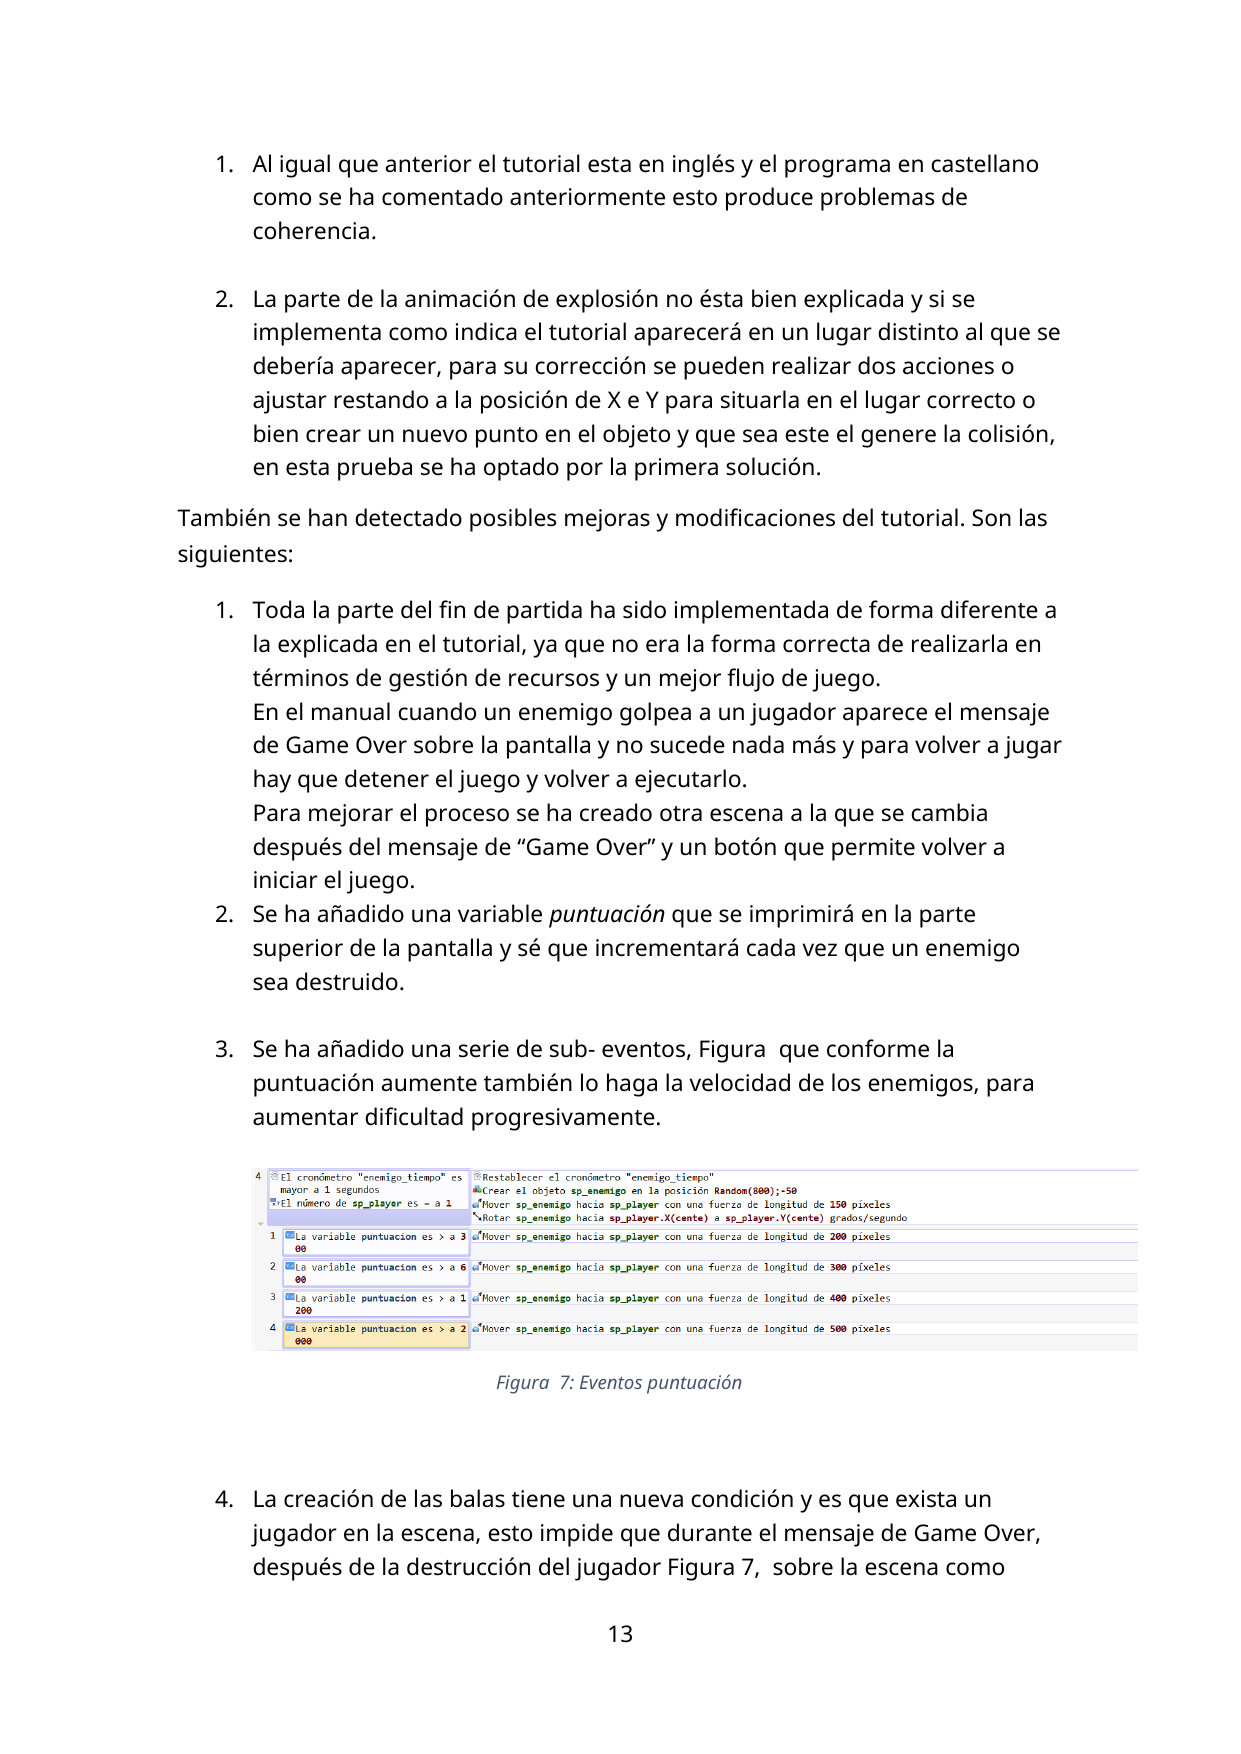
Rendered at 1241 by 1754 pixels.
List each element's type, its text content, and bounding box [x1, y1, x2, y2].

picture [252, 1168, 1138, 1351]
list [215, 1483, 1063, 1582]
list Se ha añadido una variable puntuación que se imprimirá en la parte superior de la pantalla y sé que incrementará cada vez que un enemigo sea destruido. [215, 898, 1063, 1031]
text También se han detectado posibles mejoras y modificaciones del tutorial. Son las siguientes: [177, 502, 1063, 569]
list La parte de la animación de explosión no ésta bien explicada y si se implementa como indica el tutorial aparecerá en un lugar distinto al que se debería aparecer, para su corrección se pueden realizar dos acciones o ajustar restando a la posición de X e Y para situarla en el lugar correcto o bien crear un nuevo punto en el objeto y que sea este el genere la colisión, en esta prueba se ha optado por la primera solución. [215, 283, 1063, 483]
list Al igual que anterior el tutorial esta en inglés y el programa en castellano como se ha comentado anteriormente esto produce problemas de coherencia. [215, 148, 1063, 280]
list Toda la parte del fin de partida ha sido implementada de forma diferente a la explicada en el tutorial, ya que no era la forma correcta de realizarla en términos de gestión de recursos y un mejor flujo de juego. En el manual cuando un enemigo golpea a un jugador aparece el mensaje de Game Over sobre la pantalla y no sucede nada más y para volver a jugar hay que detener el juego y volver a ejecutarlo. Para mejorar el proceso se ha creado otra escena a la que se cambia después del mensaje de “Game Over” y un botón que permite volver a iniciar el juego. [215, 594, 1063, 896]
